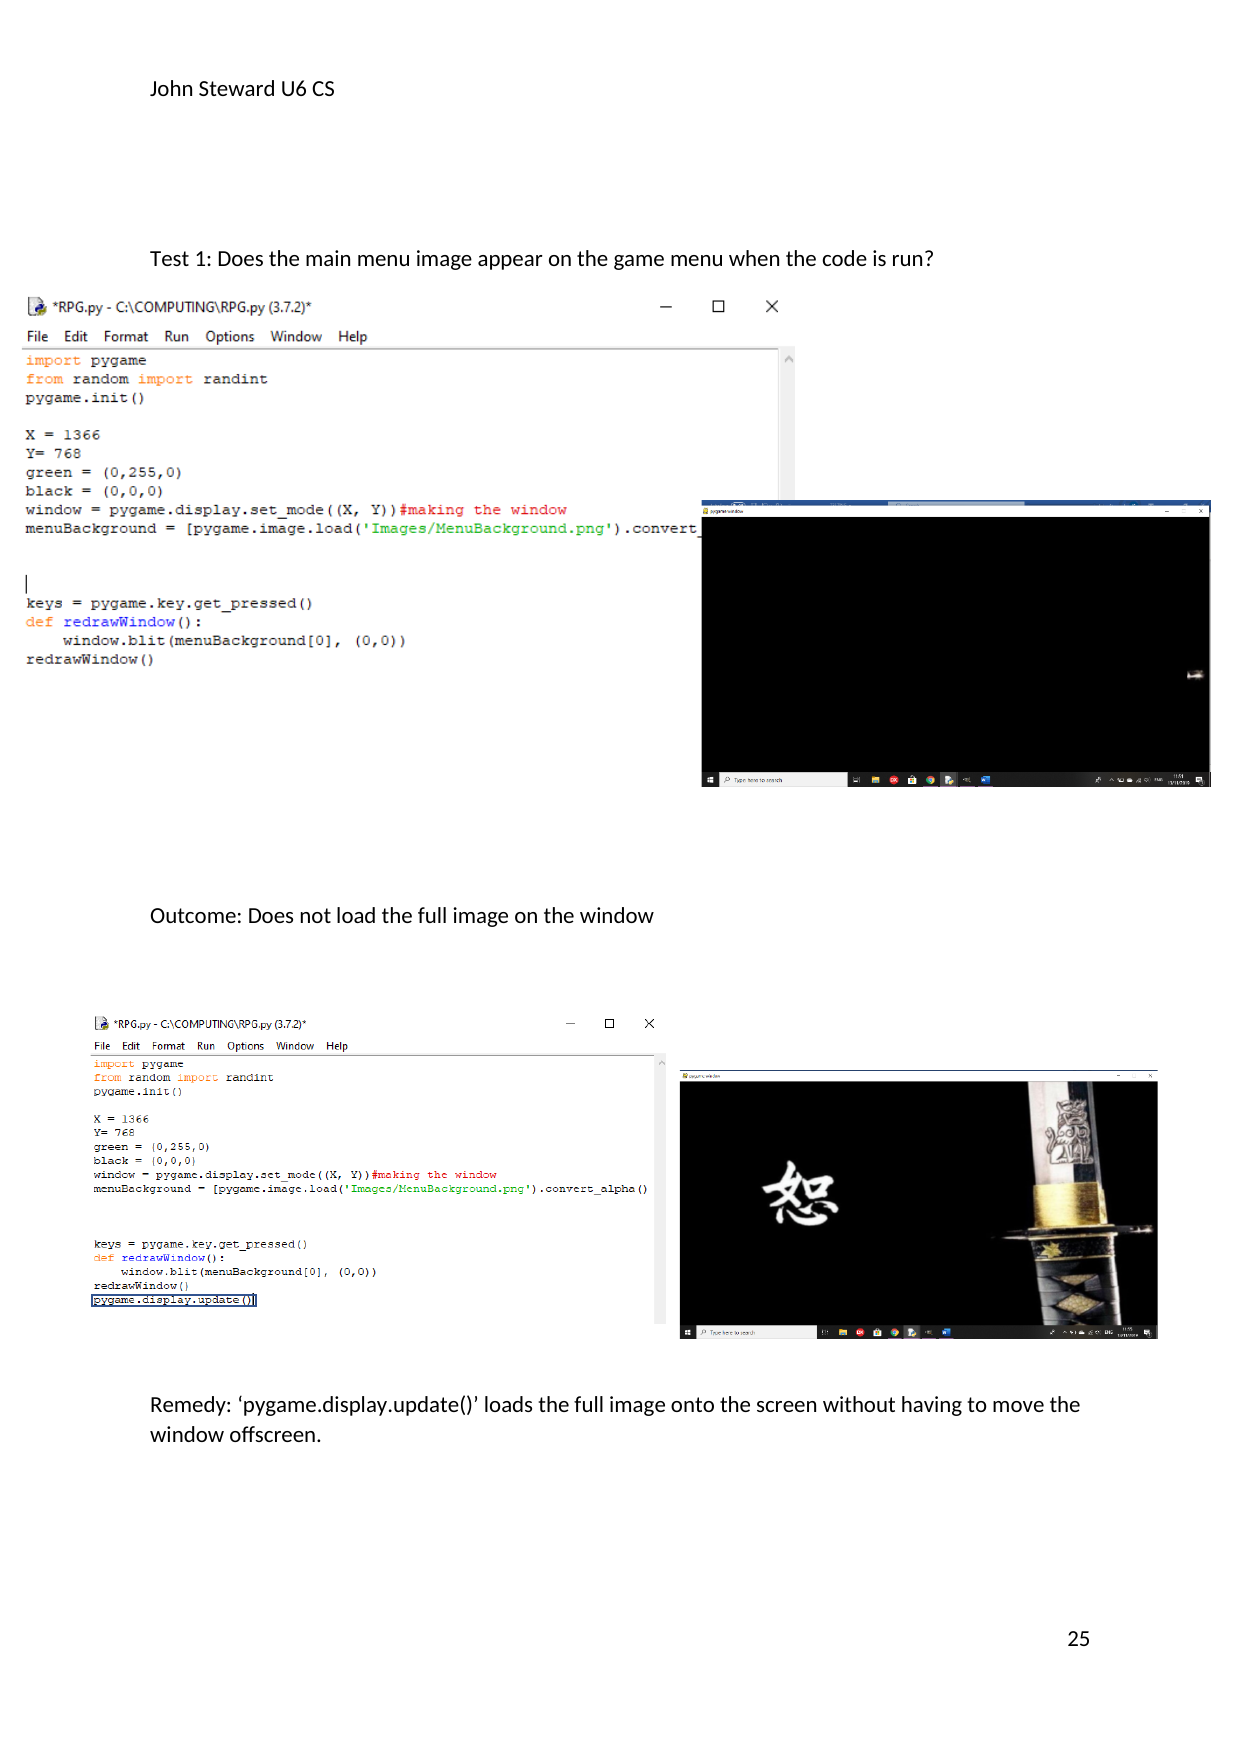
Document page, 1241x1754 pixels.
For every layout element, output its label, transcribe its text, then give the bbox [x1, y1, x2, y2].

picture [679, 1070, 1158, 1339]
picture [21, 292, 1211, 787]
text Test 1: Does the main menu image appear on the game menu when the code is run? [150, 244, 1090, 272]
text Outcome: Does not load the full image on the window [150, 901, 1090, 929]
picture [90, 1013, 666, 1324]
text Remedy: ‘pygame.display.update()’ loads the full image onto the screen without having to move the window offscreen. [150, 1390, 1090, 1448]
